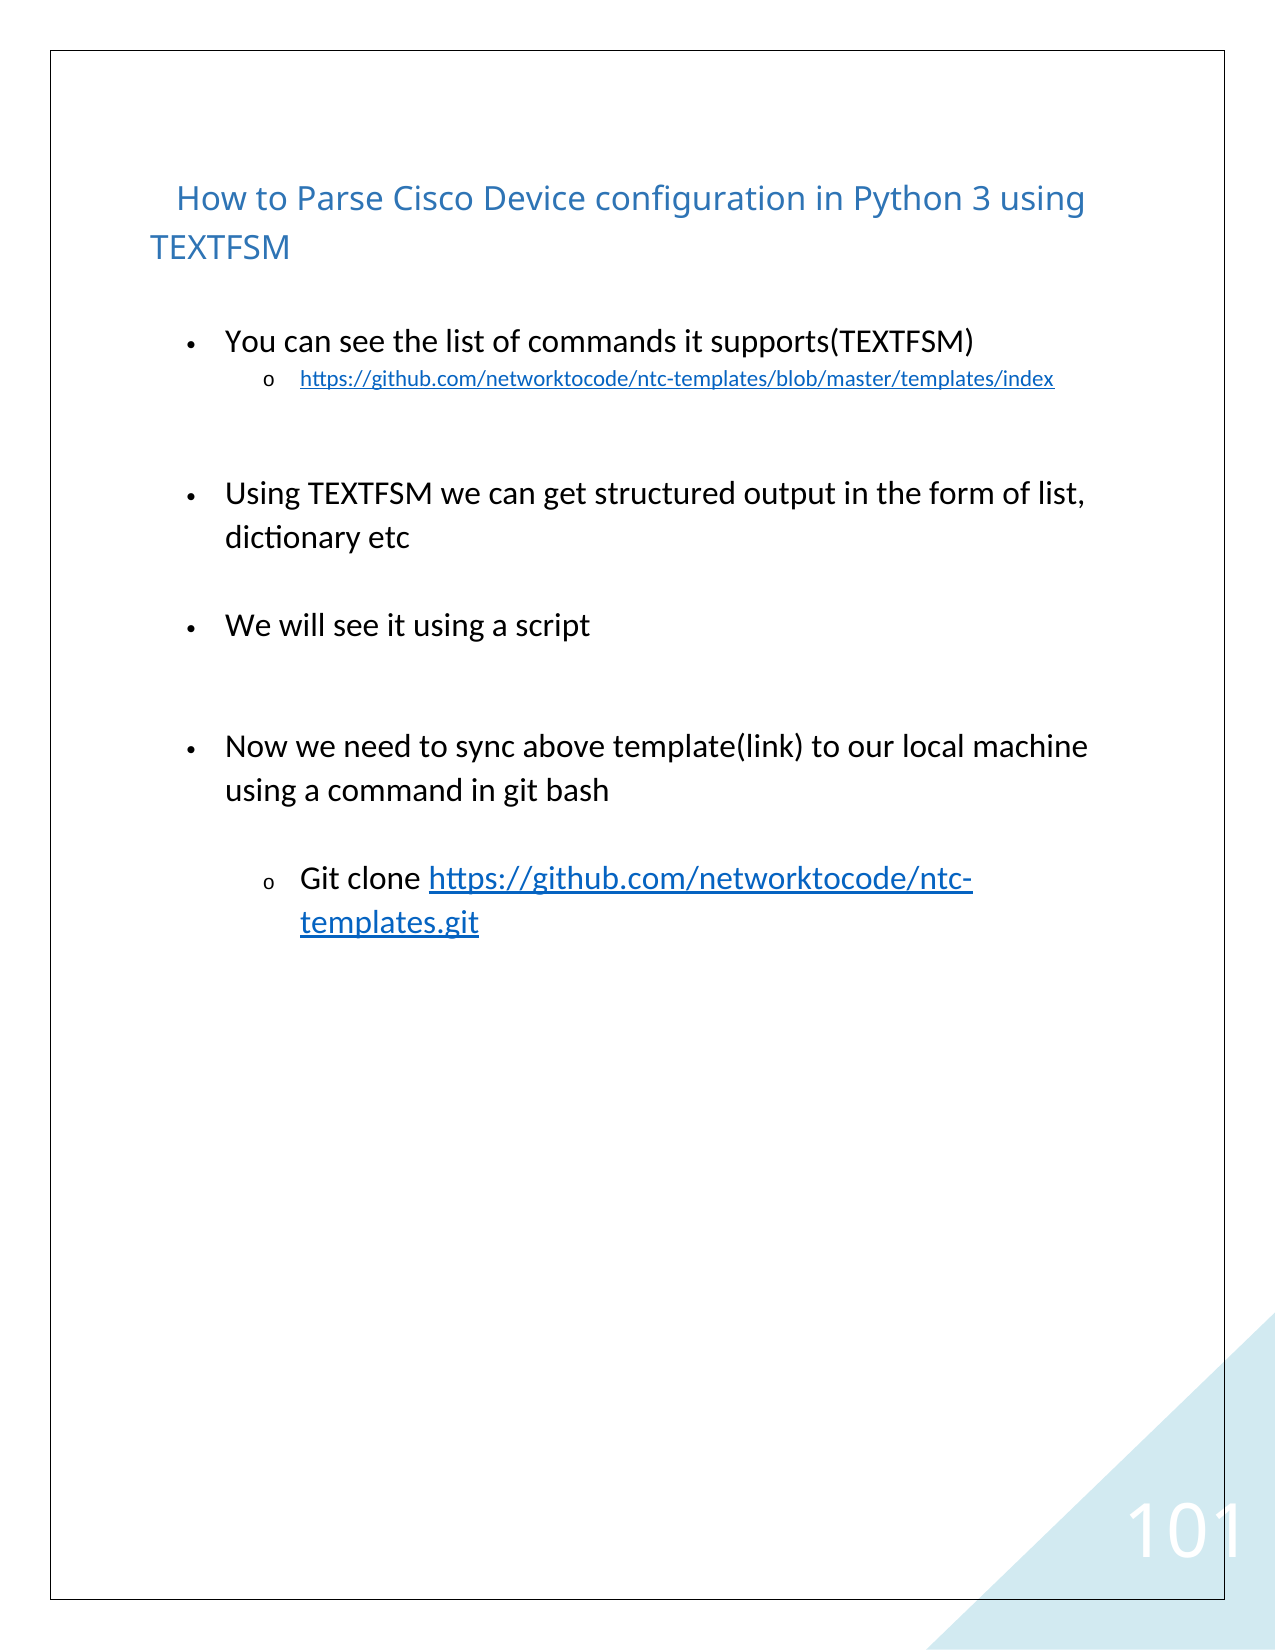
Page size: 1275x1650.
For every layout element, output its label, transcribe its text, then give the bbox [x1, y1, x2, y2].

list Now we need to sync above template(link) to our local machine using a command in git bash [187, 725, 1125, 809]
list Using TEXTFSM we can get structured output in the form of list, dictionary etc [187, 472, 1125, 556]
list You can see the list of commands it supports(TEXTFSM) [187, 320, 1125, 361]
list Git clone https://github.com/networktocode/ntc-templates.git [262, 857, 1125, 941]
subtitle How to Parse Cisco Device configuration in Python 3 using TEXTFSM [150, 175, 1125, 269]
list We will see it using a script [187, 604, 1125, 644]
list https://github.com/networktocode/ntc-templates/blob/master/templates/index [262, 364, 1125, 392]
